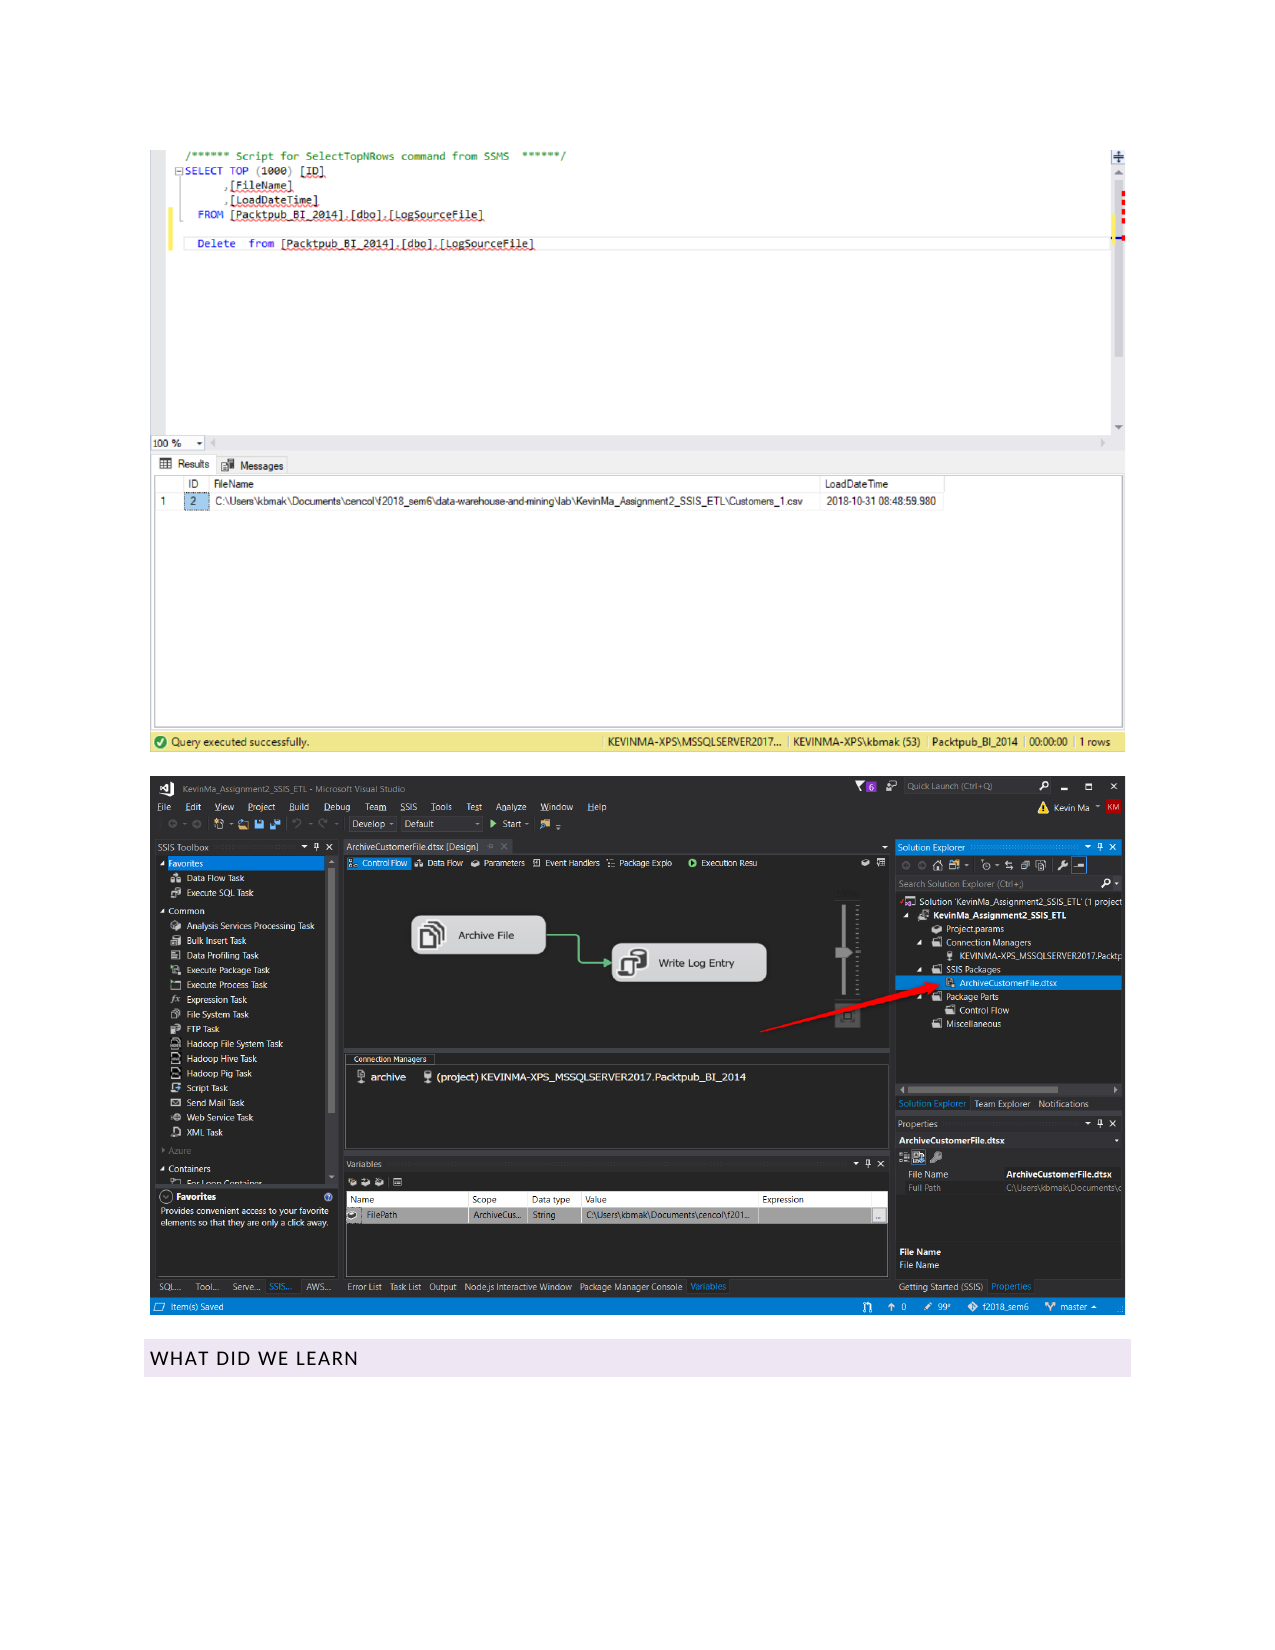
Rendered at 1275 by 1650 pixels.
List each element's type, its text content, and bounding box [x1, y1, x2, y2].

subtitle What did we learn [150, 1345, 1125, 1370]
picture [150, 150, 1125, 752]
picture [150, 776, 1125, 1315]
